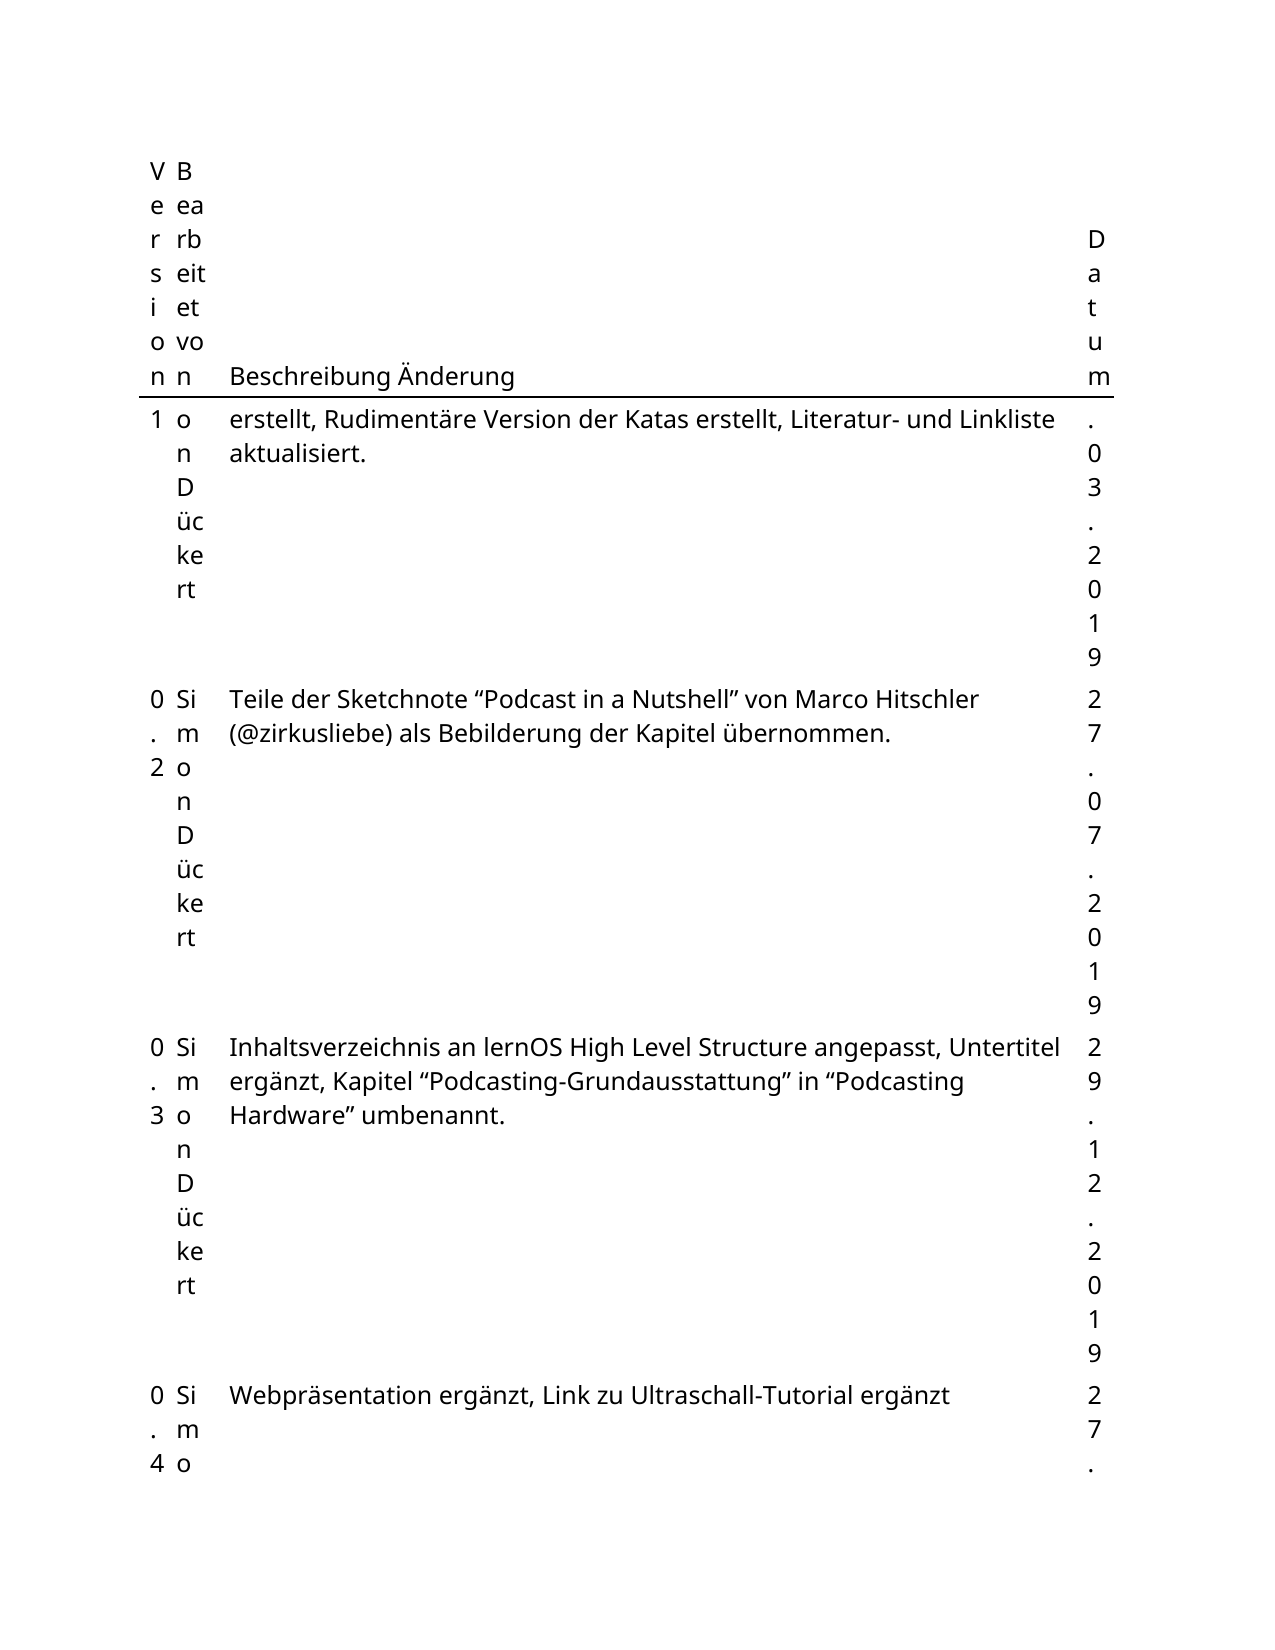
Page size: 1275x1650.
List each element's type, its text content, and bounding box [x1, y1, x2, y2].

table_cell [218, 398, 1076, 677]
table_cell 29.12.2019 [1076, 1026, 1114, 1374]
table_cell 0.4 [139, 1374, 165, 1483]
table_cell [218, 1374, 1076, 1483]
table_header Version [139, 150, 165, 396]
table_header Datum [1076, 150, 1114, 396]
table_cell Teile der Sketchnote “Podcast in a Nutshell” von Marco Hitschler (@zirkusliebe) als Bebilderung der Kapitel übernommen. [218, 678, 1076, 1026]
table_cell 24.03.2019 [1076, 398, 1114, 677]
table_cell 0.2 [139, 678, 165, 1026]
table_cell Simon Dückert [165, 678, 218, 1026]
table_header Bearbeitet von [165, 150, 218, 396]
table_cell Simon Dückert [165, 398, 218, 677]
table_cell 0.1 [139, 398, 165, 677]
table_cell 27.07.2019 [1076, 678, 1114, 1026]
table_cell Inhaltsverzeichnis an lernOS High Level Structure angepasst, Untertitel ergänzt, Kapitel “Podcasting-Grundausstattung” in “Podcasting Hardware” umbenannt. [218, 1026, 1076, 1374]
table_cell 27.12.2021 [1076, 1374, 1114, 1483]
table_cell Simon Dückert [165, 1374, 218, 1483]
table_header Beschreibung Änderung [218, 150, 1076, 396]
table_cell 0.3 [139, 1026, 165, 1374]
table_cell Simon Dückert [165, 1026, 218, 1374]
